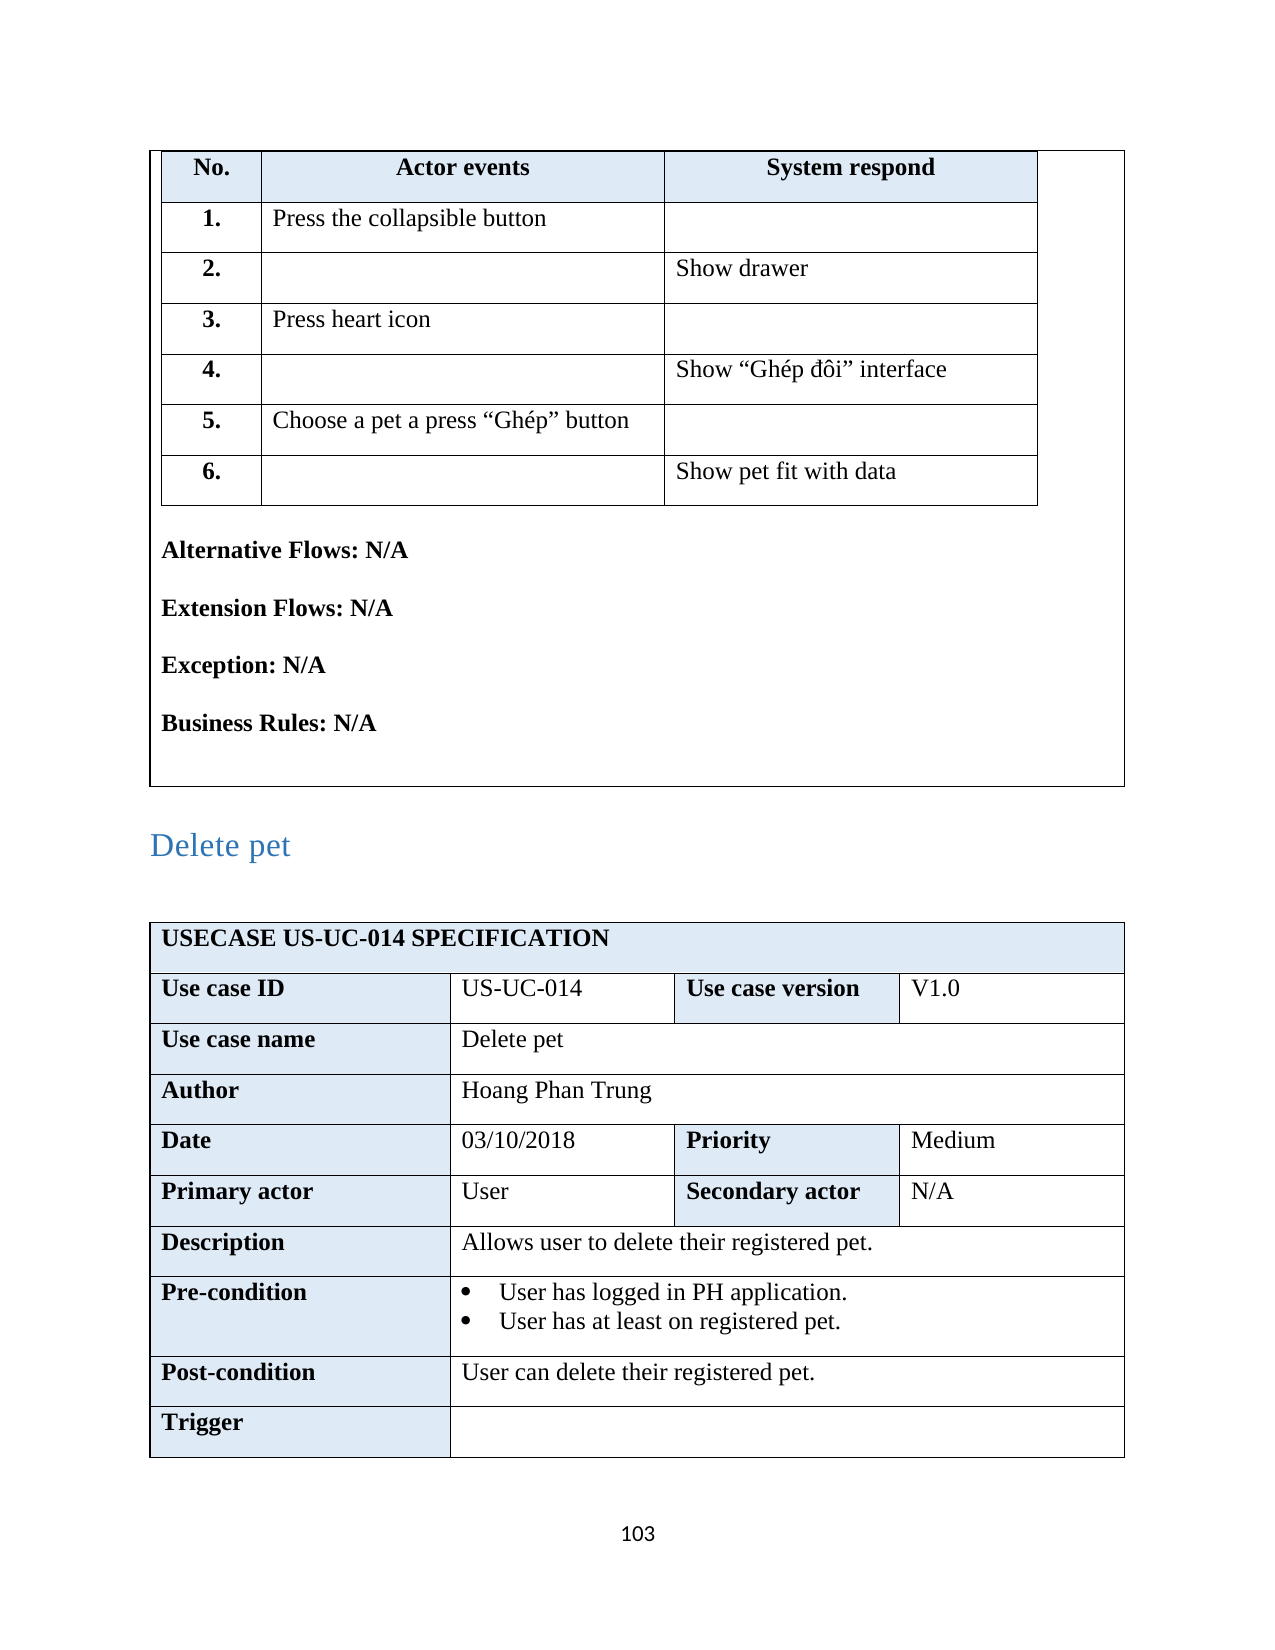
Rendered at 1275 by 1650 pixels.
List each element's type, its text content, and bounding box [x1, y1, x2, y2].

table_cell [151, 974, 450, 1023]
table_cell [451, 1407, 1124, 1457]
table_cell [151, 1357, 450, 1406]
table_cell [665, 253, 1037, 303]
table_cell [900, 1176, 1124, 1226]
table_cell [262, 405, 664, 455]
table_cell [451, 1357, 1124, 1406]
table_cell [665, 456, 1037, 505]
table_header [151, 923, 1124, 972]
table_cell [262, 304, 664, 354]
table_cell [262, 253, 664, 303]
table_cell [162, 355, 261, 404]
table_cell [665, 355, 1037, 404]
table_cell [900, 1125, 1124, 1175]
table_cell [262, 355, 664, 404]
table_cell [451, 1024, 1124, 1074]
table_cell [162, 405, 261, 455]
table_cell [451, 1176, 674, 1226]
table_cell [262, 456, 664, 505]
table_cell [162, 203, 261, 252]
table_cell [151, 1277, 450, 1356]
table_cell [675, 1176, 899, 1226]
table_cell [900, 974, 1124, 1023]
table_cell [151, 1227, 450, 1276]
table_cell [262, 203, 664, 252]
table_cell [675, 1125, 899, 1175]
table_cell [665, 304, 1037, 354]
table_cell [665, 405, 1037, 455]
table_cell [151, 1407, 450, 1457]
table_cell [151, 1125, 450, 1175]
title Delete pet [150, 825, 1125, 864]
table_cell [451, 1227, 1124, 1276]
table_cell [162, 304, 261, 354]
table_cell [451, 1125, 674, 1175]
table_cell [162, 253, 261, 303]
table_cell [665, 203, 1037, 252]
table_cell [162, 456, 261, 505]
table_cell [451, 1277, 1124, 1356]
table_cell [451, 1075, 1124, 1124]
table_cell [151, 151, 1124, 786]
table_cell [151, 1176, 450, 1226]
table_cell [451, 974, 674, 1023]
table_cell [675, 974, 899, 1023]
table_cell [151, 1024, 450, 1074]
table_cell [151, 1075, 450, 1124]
